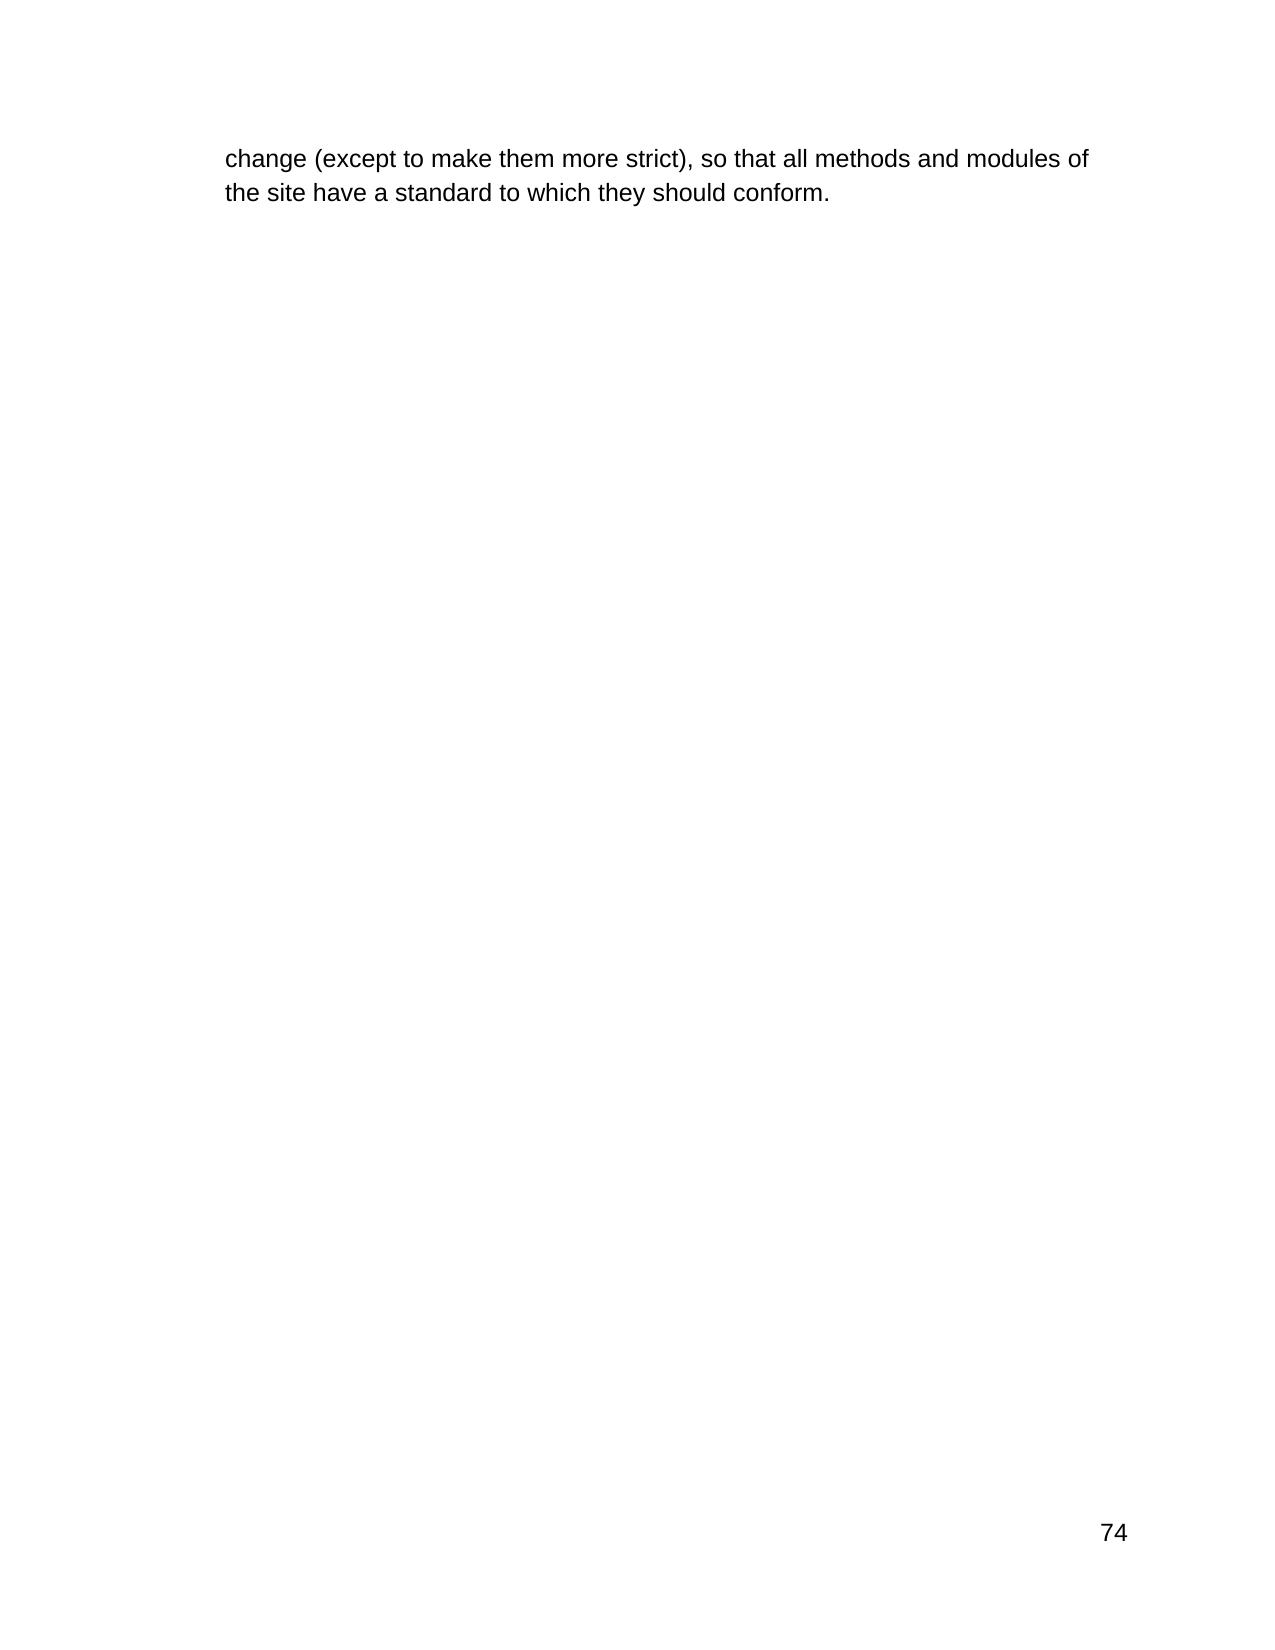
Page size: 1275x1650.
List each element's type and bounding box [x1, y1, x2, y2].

text [225, 144, 1118, 207]
